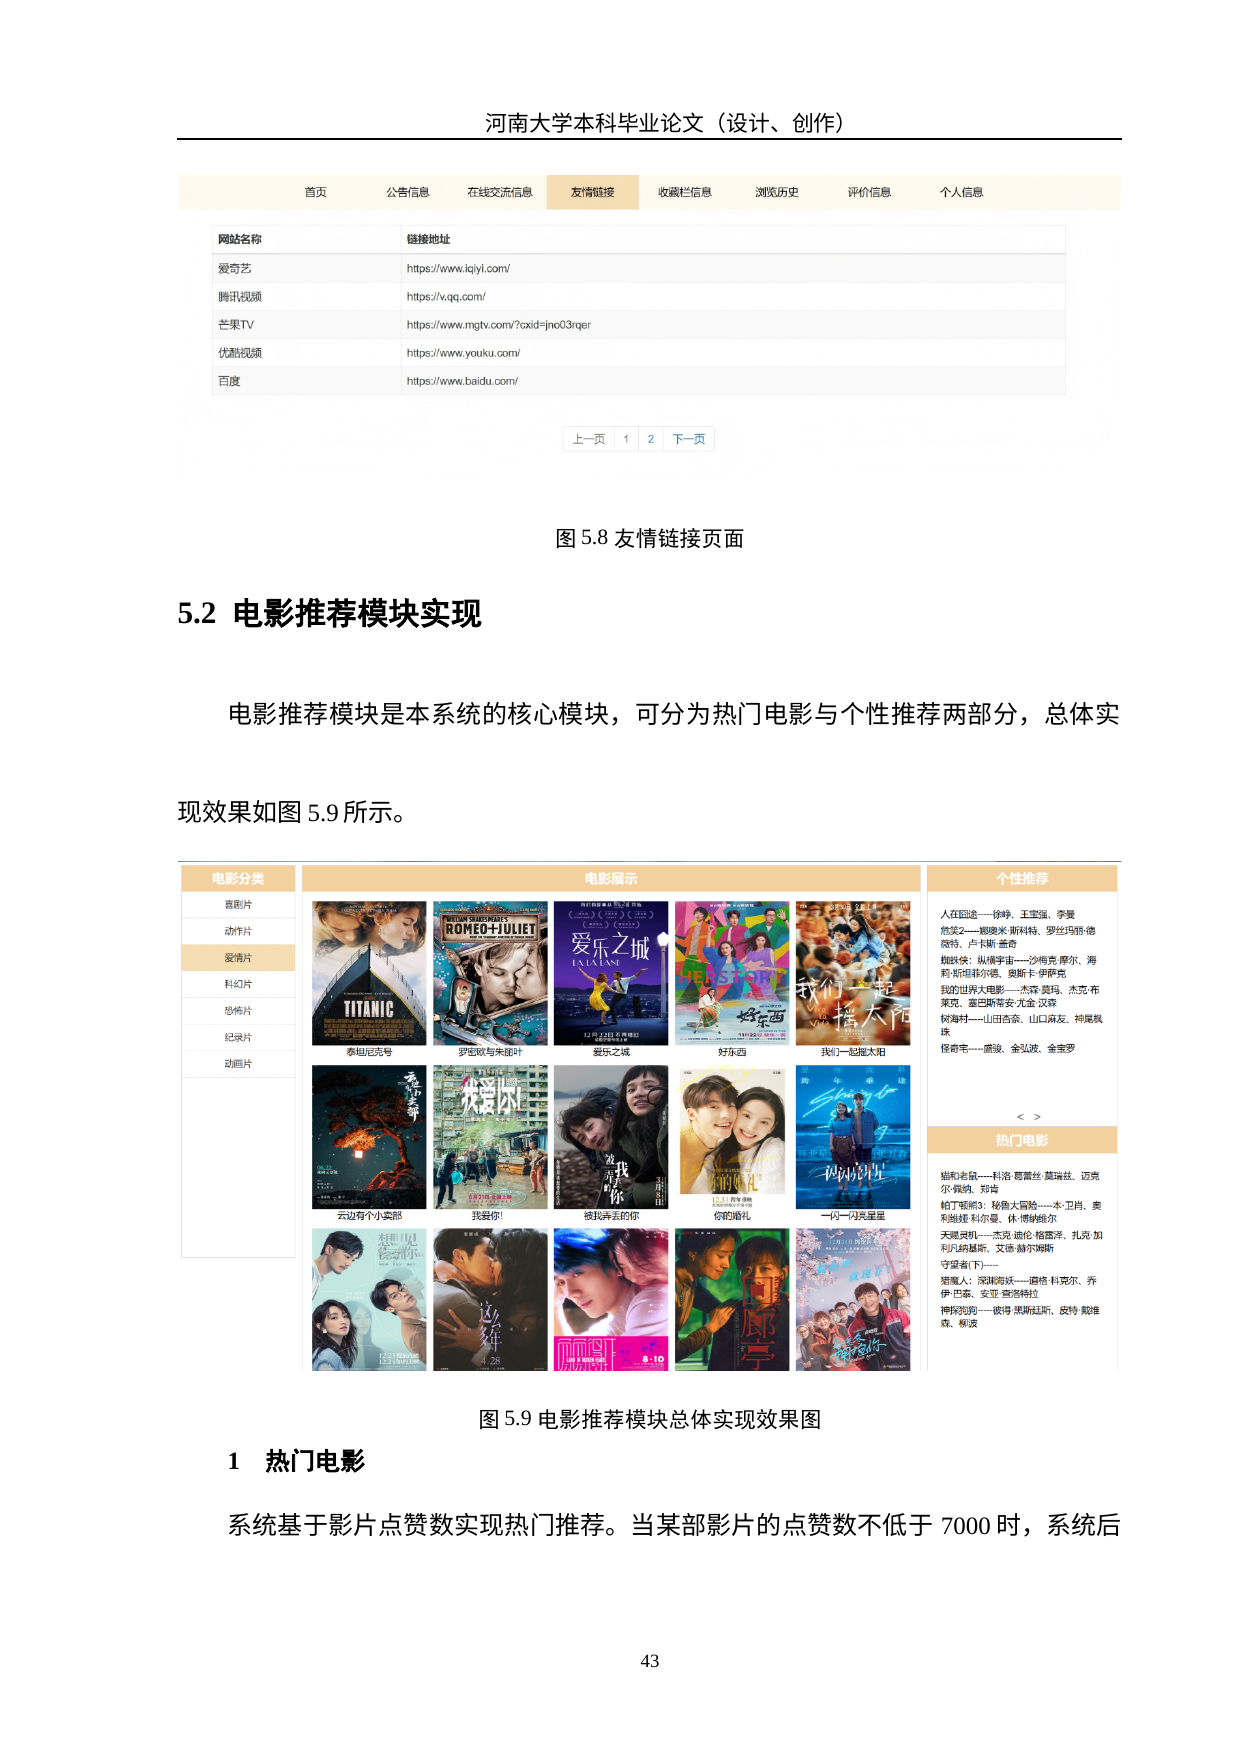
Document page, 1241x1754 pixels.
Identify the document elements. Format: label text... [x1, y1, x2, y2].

picture [178, 861, 1122, 1371]
subtitle 5.2 电影推荐模块实现 [177, 579, 1122, 644]
picture [178, 175, 1121, 479]
text 1、热门电影 [177, 1443, 1122, 1476]
text 系统基于影片点赞数实现热门推荐。当某部影片的点赞数不低于7000时，系统后台可将数据库中该影片的recommend字段设为“是”，并在首页“热门电影”部分展示，供用户浏览和了解最热电影。具体实现效果如图5.10所示。 [177, 1491, 1122, 1557]
text 电影推荐模块是本系统的核心模块，可分为热门电影与个性推荐两部分，总体实现效果如图5.9所示。 [177, 680, 1122, 843]
subtitle 图5.8 友情链接页面 [177, 517, 1122, 549]
subtitle 图5.9 电影推荐模块总体实现效果图 [177, 1397, 1122, 1430]
